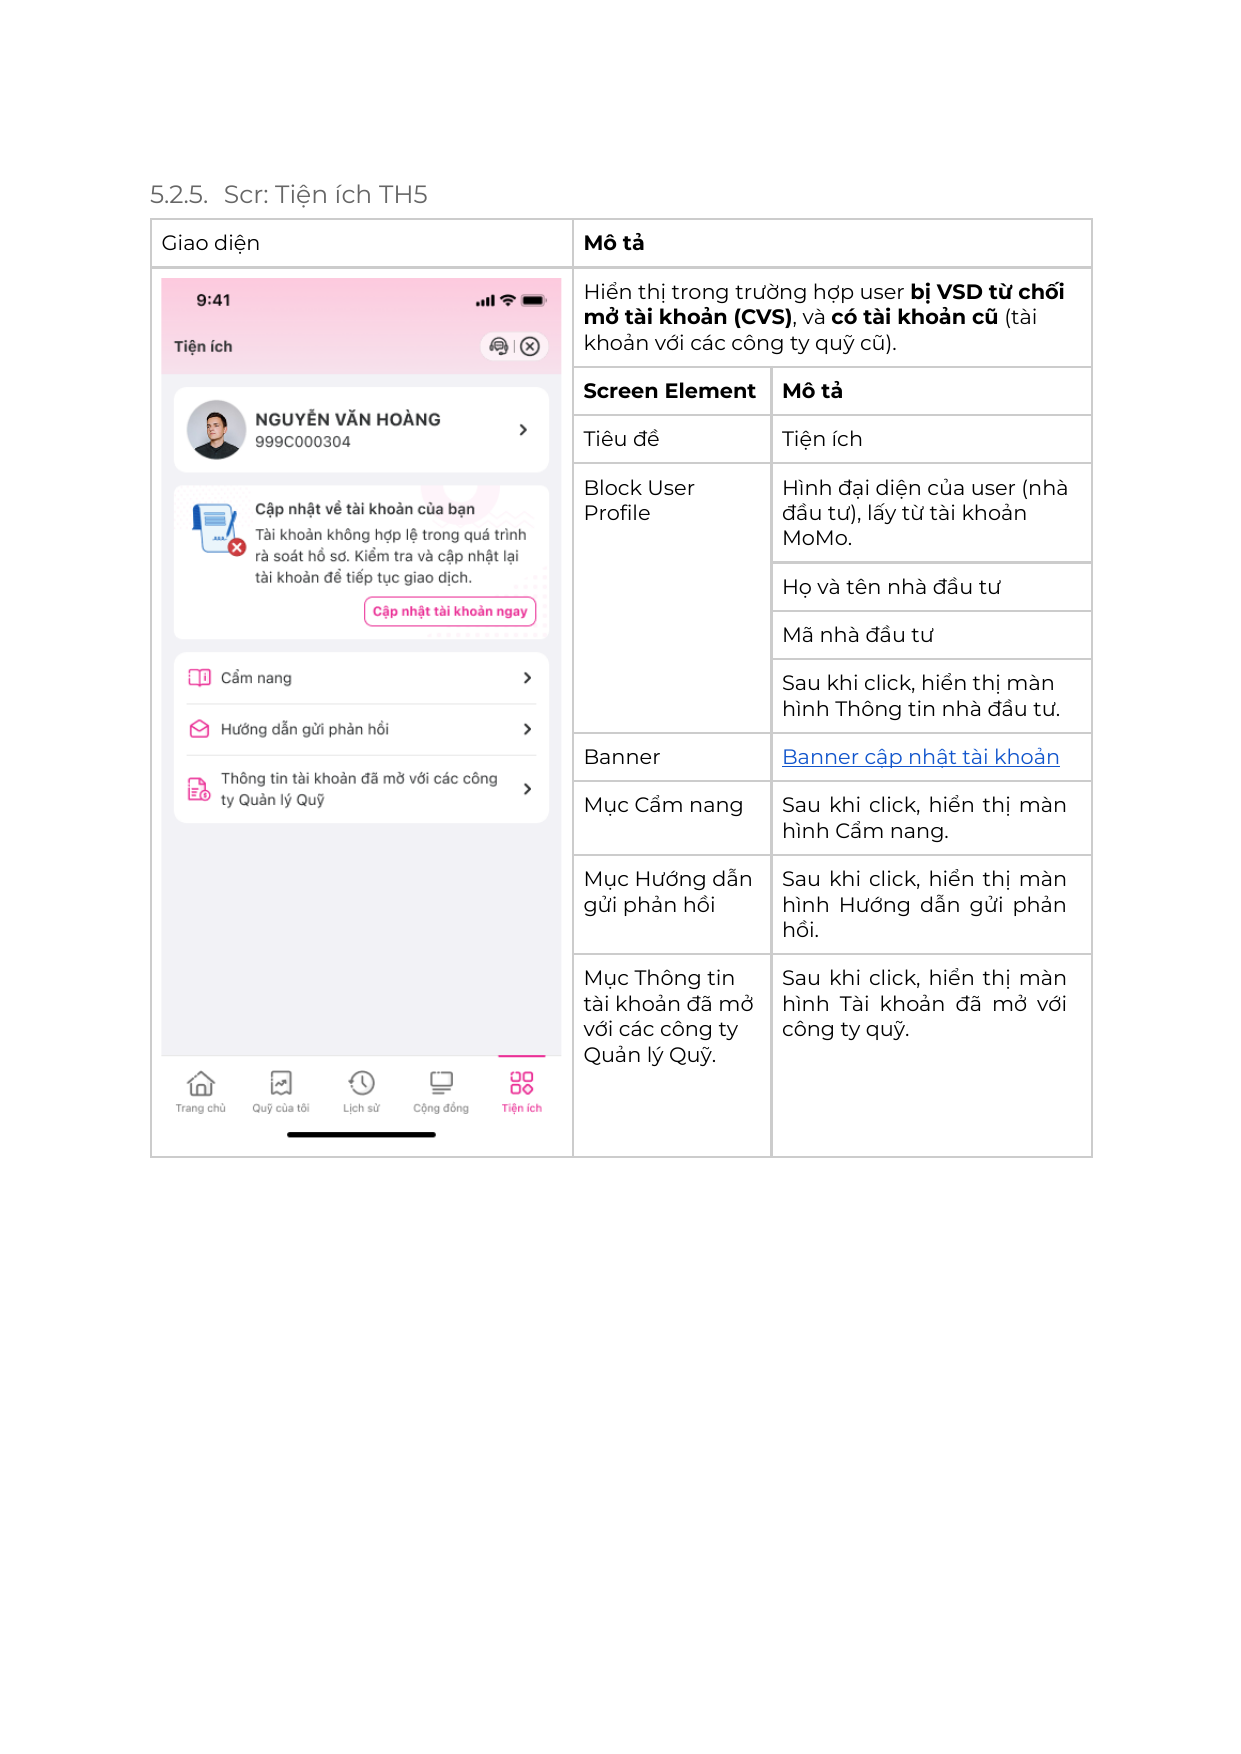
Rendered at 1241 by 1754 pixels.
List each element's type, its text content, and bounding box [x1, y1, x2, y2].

subtitle Scr: Tiện ích TH5 [208, 179, 1090, 210]
picture [161, 278, 562, 1146]
